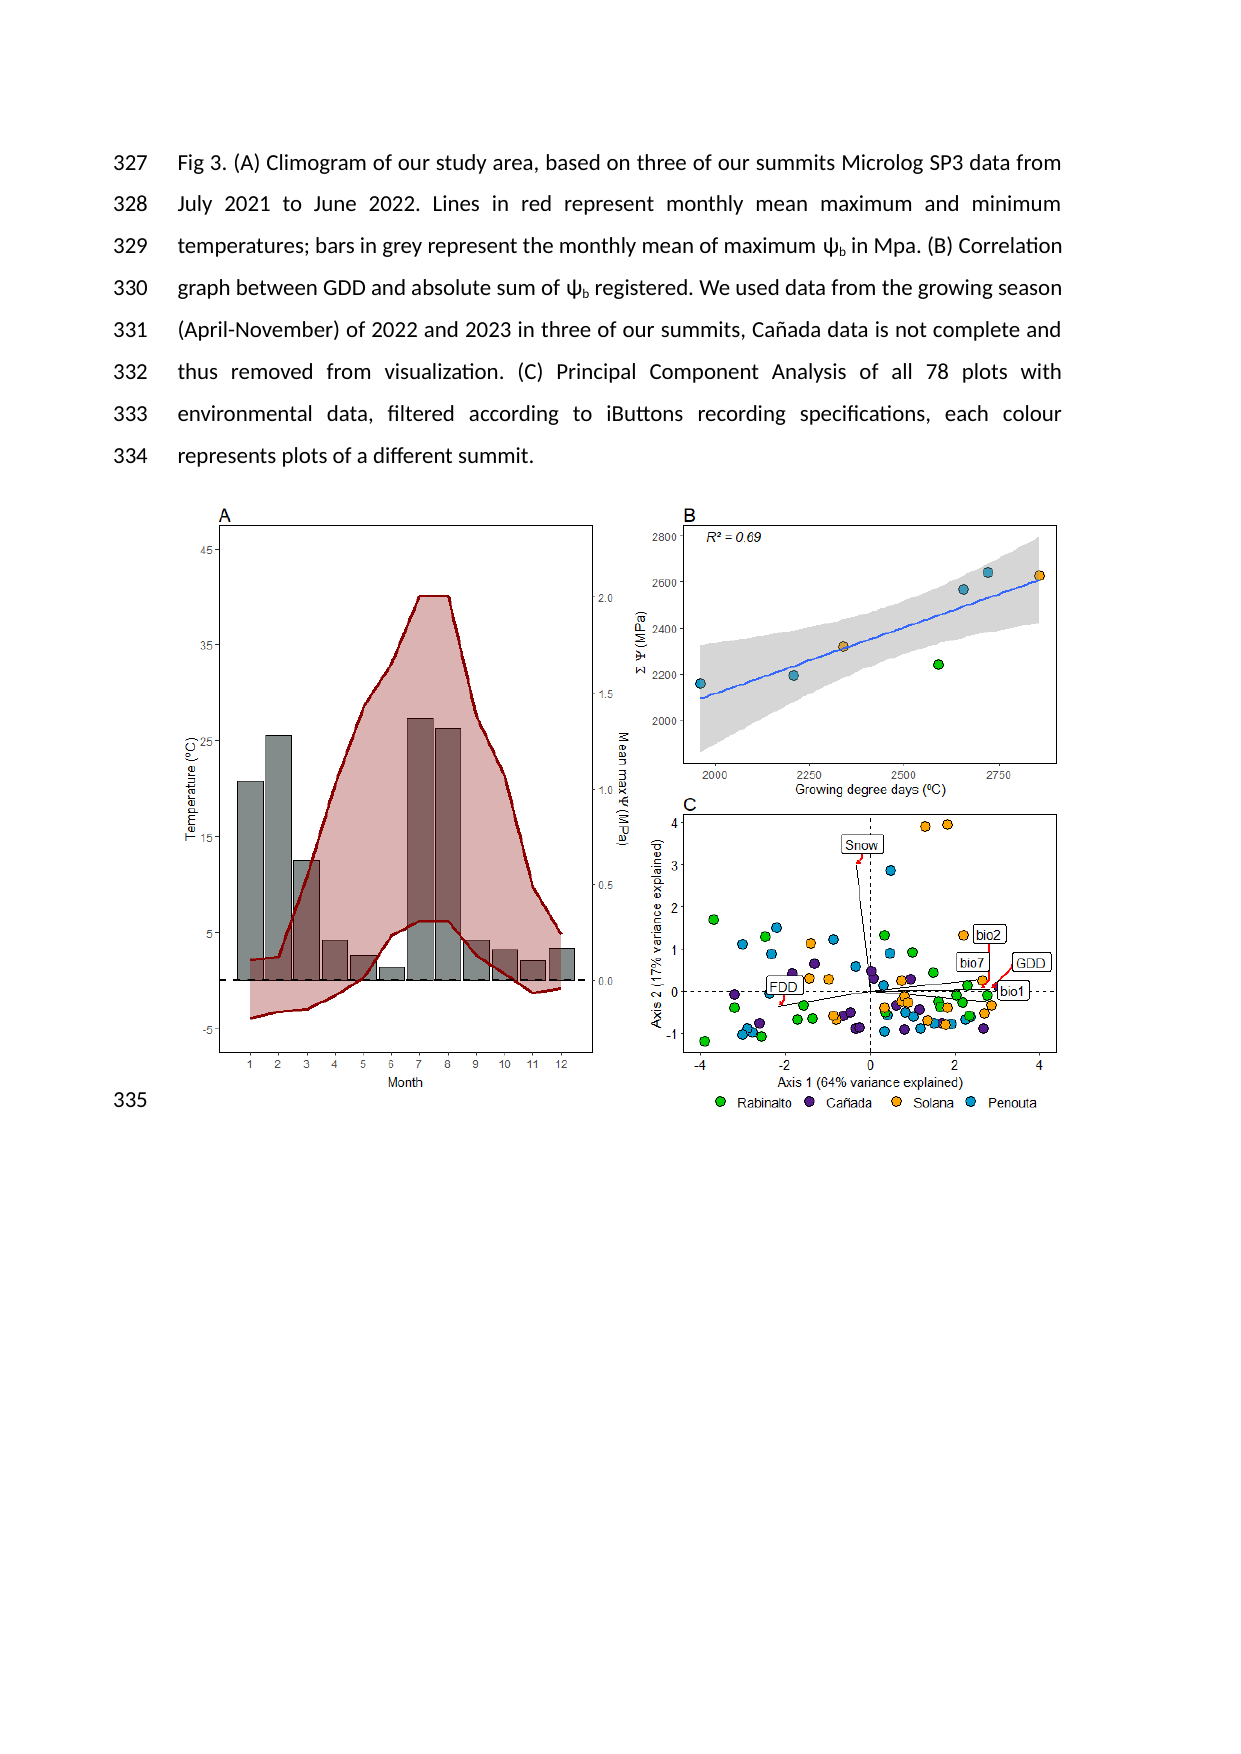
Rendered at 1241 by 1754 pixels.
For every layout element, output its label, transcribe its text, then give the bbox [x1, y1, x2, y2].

picture [177, 500, 1063, 1108]
text Fig 3. (A) Climogram of our study area, based on three of our summits Microlog SP3 data from July 2021 to June 2022. Lines in red represent monthly mean maximum and minimum temperatures; bars in grey represent the monthly mean of maximum ψb in Mpa. (B) Correlation graph between GDD and absolute sum of ψb registered. We used data from the growing season (April-November) of 2022 and 2023 in three of our summits, Cañada data is not complete and thus removed from visualization. (C) Principal Component Analysis of all 78 plots with environmental data, filtered according to iButtons recording specifications, each colour represents plots of a different summit. [177, 148, 1063, 469]
